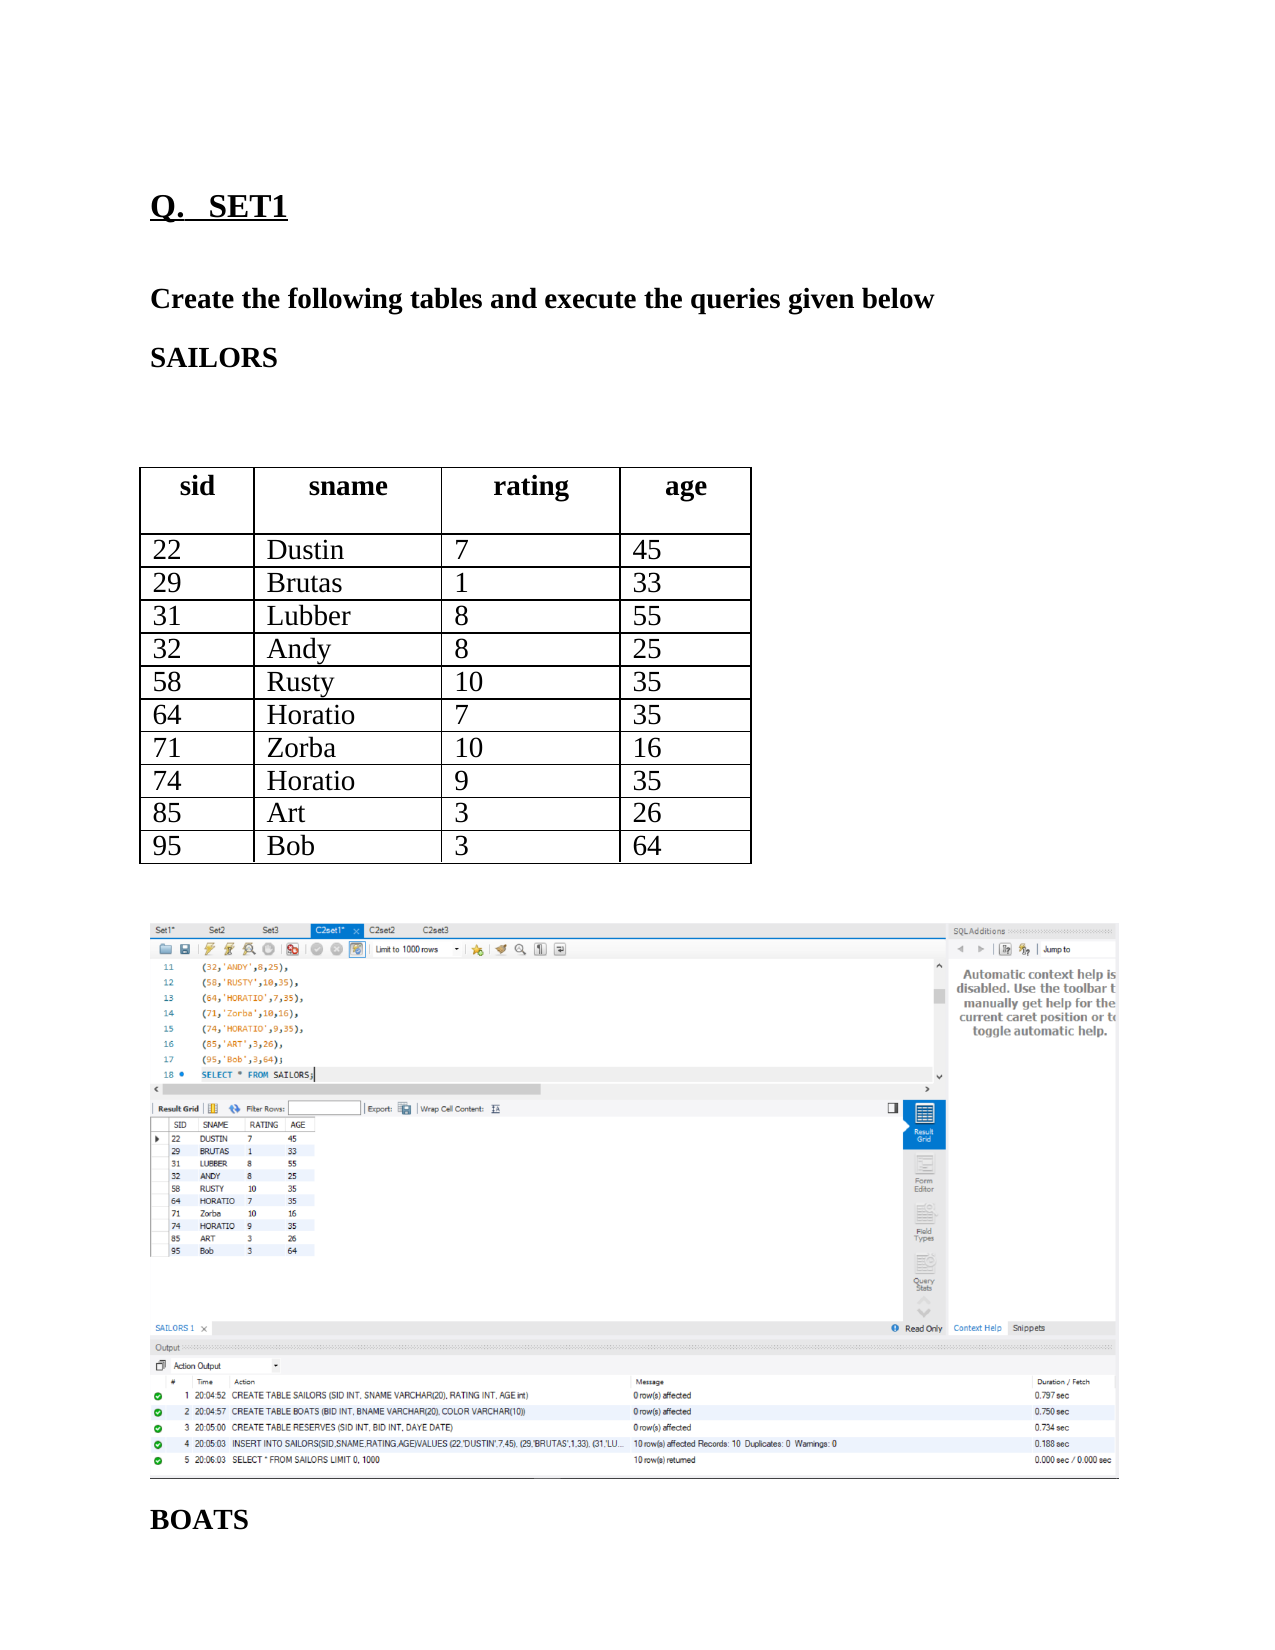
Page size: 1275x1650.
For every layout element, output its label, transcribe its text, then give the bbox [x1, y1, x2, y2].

subtitle Q. SET1 [150, 186, 1185, 225]
table_cell 33 [621, 568, 750, 599]
text BOATS [150, 1502, 1185, 1536]
table_cell 74 [141, 765, 253, 797]
table_header sname [255, 468, 441, 533]
table_cell Andy [255, 634, 441, 665]
table_cell Lubber [255, 601, 441, 632]
table_cell 16 [621, 732, 750, 764]
picture [150, 923, 1119, 1479]
table_cell 71 [141, 732, 253, 764]
table_cell 25 [621, 634, 750, 665]
table_cell 10 [442, 667, 619, 698]
table_cell 45 [621, 535, 750, 566]
table_cell Brutas [255, 568, 441, 599]
table_cell 3 [442, 798, 619, 829]
table_cell 9 [442, 765, 619, 797]
table_cell 3 [442, 831, 619, 862]
table_header rating [442, 468, 619, 533]
table_cell 64 [621, 831, 750, 862]
table_cell 35 [621, 765, 750, 797]
table_cell 26 [621, 798, 750, 829]
table_cell 1 [442, 568, 619, 599]
table_cell 8 [442, 601, 619, 632]
table_header sid [141, 468, 253, 533]
table_cell 7 [442, 535, 619, 566]
table_cell 29 [141, 568, 253, 599]
table_cell Horatio [255, 765, 441, 797]
table_cell 22 [141, 535, 253, 566]
table_cell 31 [141, 601, 253, 632]
table_cell 7 [442, 700, 619, 731]
table_cell 85 [141, 798, 253, 829]
table_cell 10 [442, 732, 619, 764]
table_cell 64 [141, 700, 253, 731]
table_cell 35 [621, 667, 750, 698]
table_cell 95 [141, 831, 253, 862]
table_cell Art [255, 798, 441, 829]
table_cell Rusty [255, 667, 441, 698]
table_cell Horatio [255, 700, 441, 731]
table_cell 8 [442, 634, 619, 665]
subtitle Create the following tables and execute the queries given below SAILORS [150, 281, 937, 373]
table_cell 35 [621, 700, 750, 731]
table_cell Bob [255, 831, 441, 862]
table_cell 58 [141, 667, 253, 698]
table_cell Dustin [255, 535, 441, 566]
table_cell 55 [621, 601, 750, 632]
table_cell 32 [141, 634, 253, 665]
table_cell Zorba [255, 732, 441, 764]
table_header age [621, 468, 750, 533]
